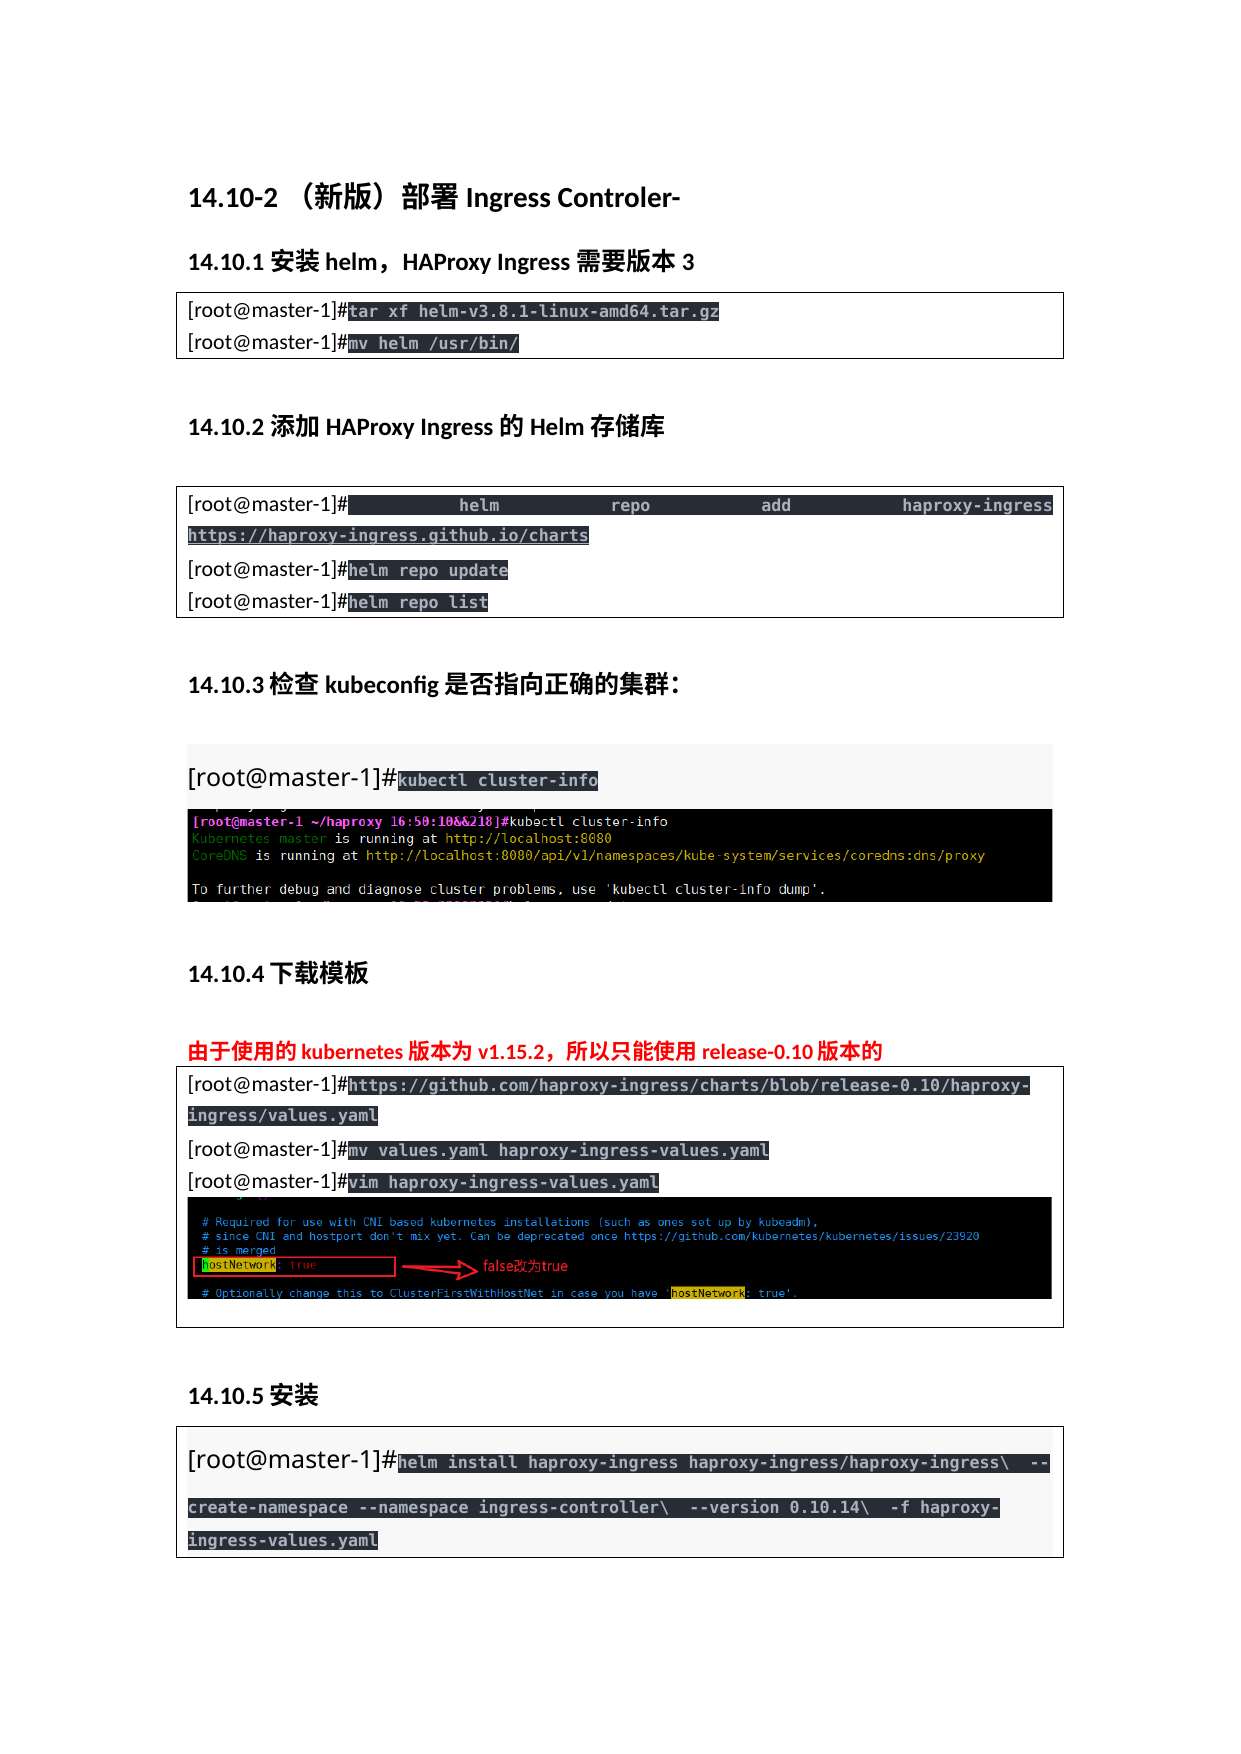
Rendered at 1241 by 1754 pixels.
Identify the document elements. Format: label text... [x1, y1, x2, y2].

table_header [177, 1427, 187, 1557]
picture [187, 809, 1053, 902]
table_header [root@master-1]#tar xf helm-v3.8.1-linux-amd64.tar.gz [root@master-1]#mv helm /usr/bin/ [177, 293, 1063, 358]
text [root@master-1]#kubectl cluster-info [187, 744, 1053, 809]
text 14.10.1 安装helm，HAProxy Ingress 需要版本 3 [187, 227, 1053, 292]
table_header [root@master-1]# helm repo add haproxy-ingress https://haproxy-ingress.github.io/charts [root@master-1]#helm repo update [root@master-1]#helm repo list [177, 487, 1063, 617]
text 14.10.5安装 [187, 1361, 1053, 1426]
text 14.10.3检查 kubeconfig 是否指向正确的集群： [187, 650, 1053, 715]
table_header [root@master-1]#https://github.com/haproxy-ingress/charts/blob/release-0.10/haproxy-ingress/values.yaml [root@master-1]#mv values.yaml haproxy-ingress-values.yaml [root@master-1]#vim haproxy-ingress-values.yaml [177, 1067, 1063, 1327]
text 14.10.2 添加 HAProxy Ingress 的 Helm 存储库 [187, 392, 1053, 457]
picture [187, 1197, 1052, 1299]
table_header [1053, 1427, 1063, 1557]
text 由于使用的kubernetes版本为v1.15.2，所以只能使用release-0.10版本的 [187, 1034, 1053, 1066]
text 14.10.4下载模板 [187, 939, 1053, 1004]
text 14.10-2 （新版）部署Ingress Controler- [187, 162, 1053, 227]
